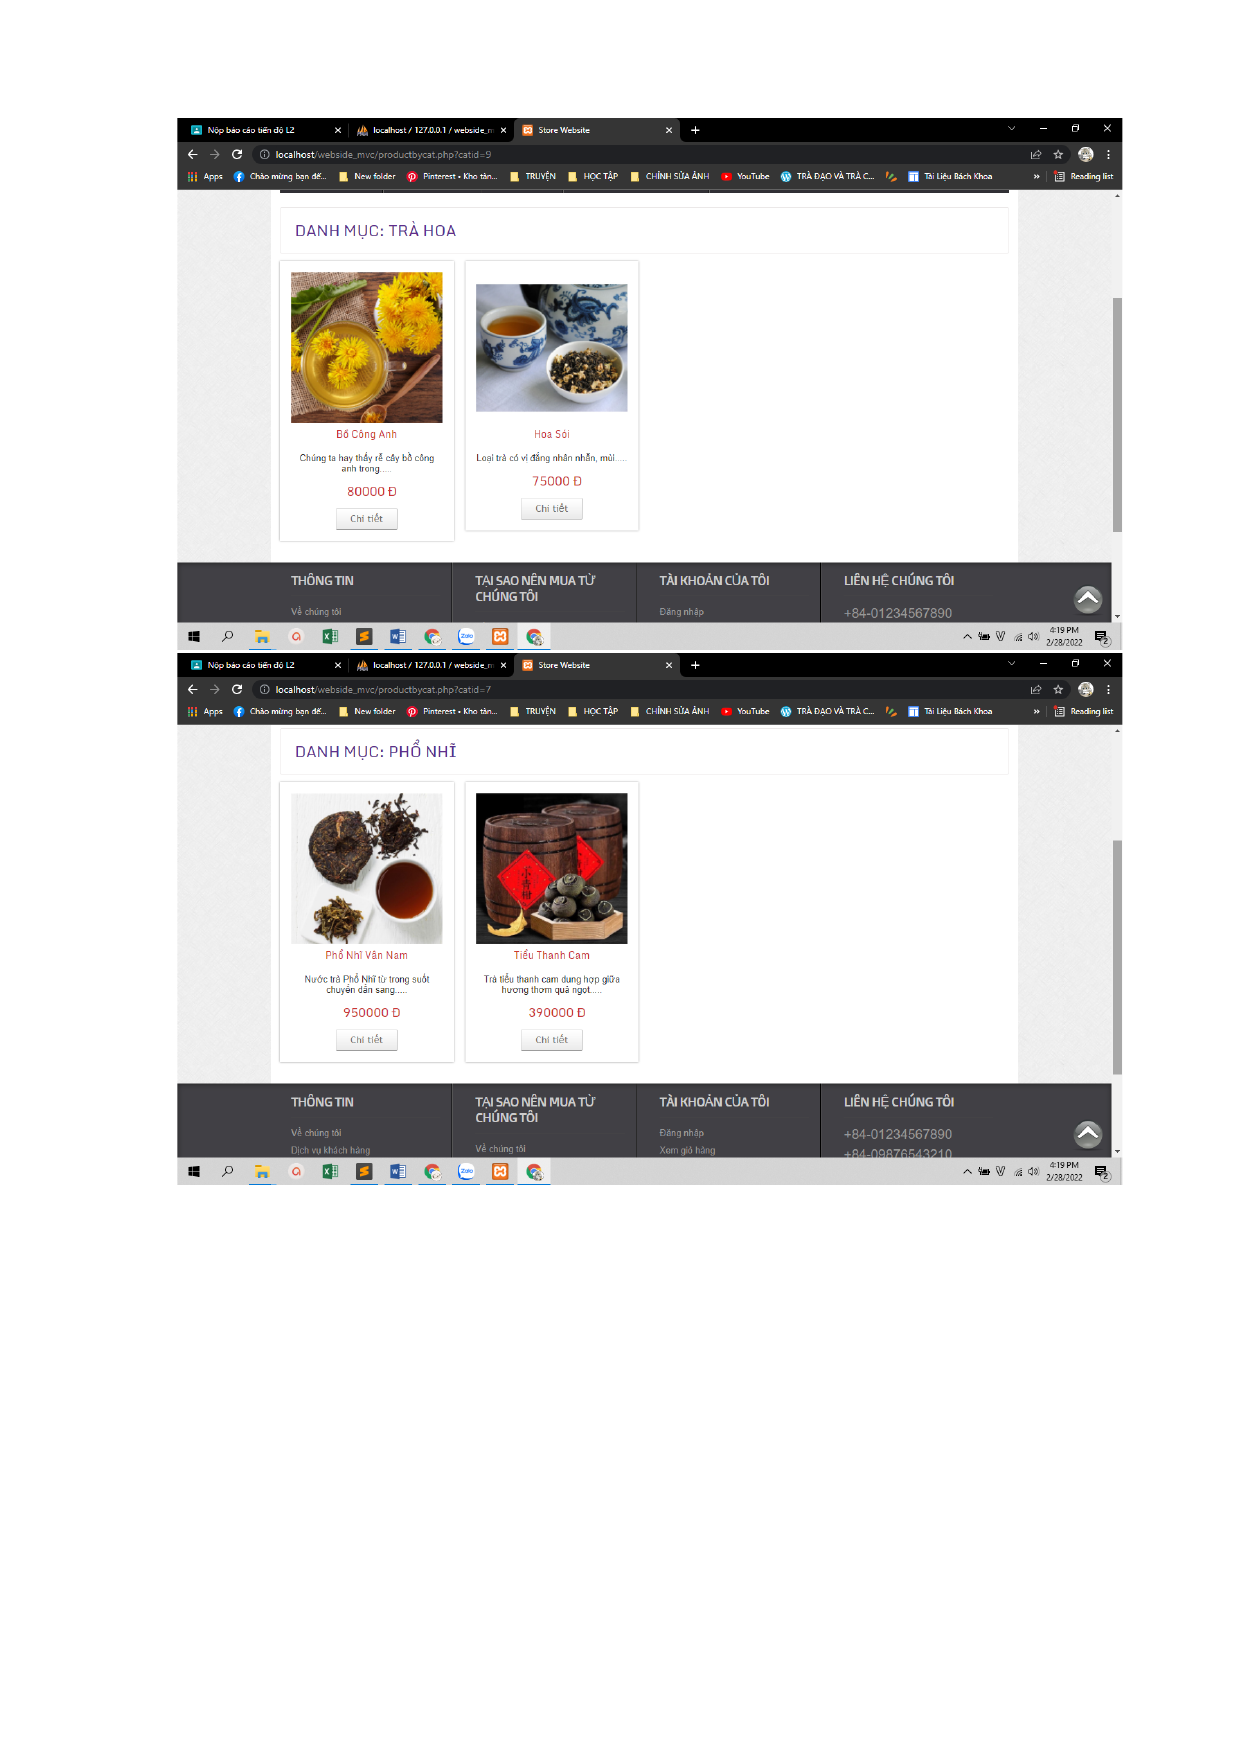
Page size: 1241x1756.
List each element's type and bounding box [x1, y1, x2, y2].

picture [177, 118, 1123, 650]
picture [177, 653, 1123, 1185]
